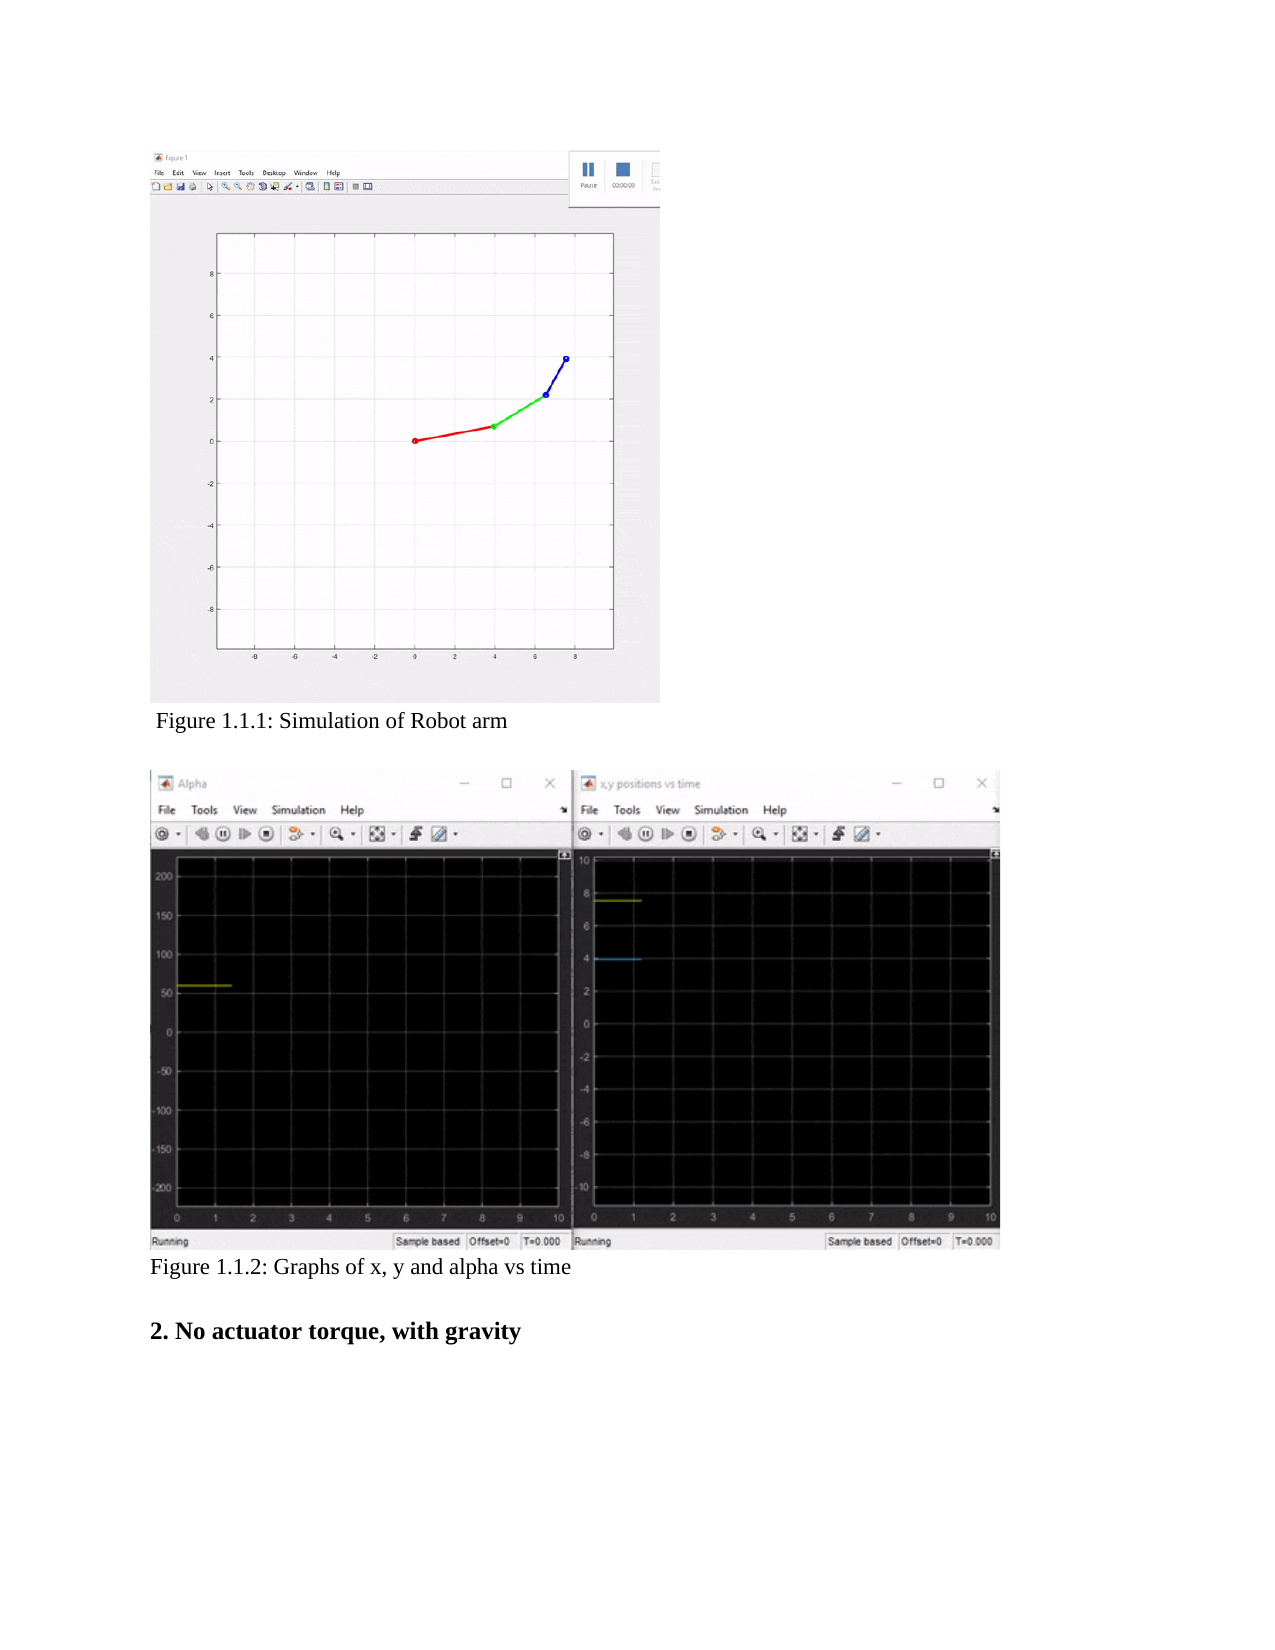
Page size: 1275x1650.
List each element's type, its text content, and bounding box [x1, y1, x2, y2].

text 2. No actuator torque, with gravity [150, 1316, 1125, 1345]
picture [150, 150, 661, 703]
text Figure 1.1.2: Graphs of x, y and alpha vs time [150, 1253, 1125, 1279]
picture [150, 770, 1001, 1250]
text Figure 1.1.1: Simulation of Robot arm [150, 707, 1125, 733]
